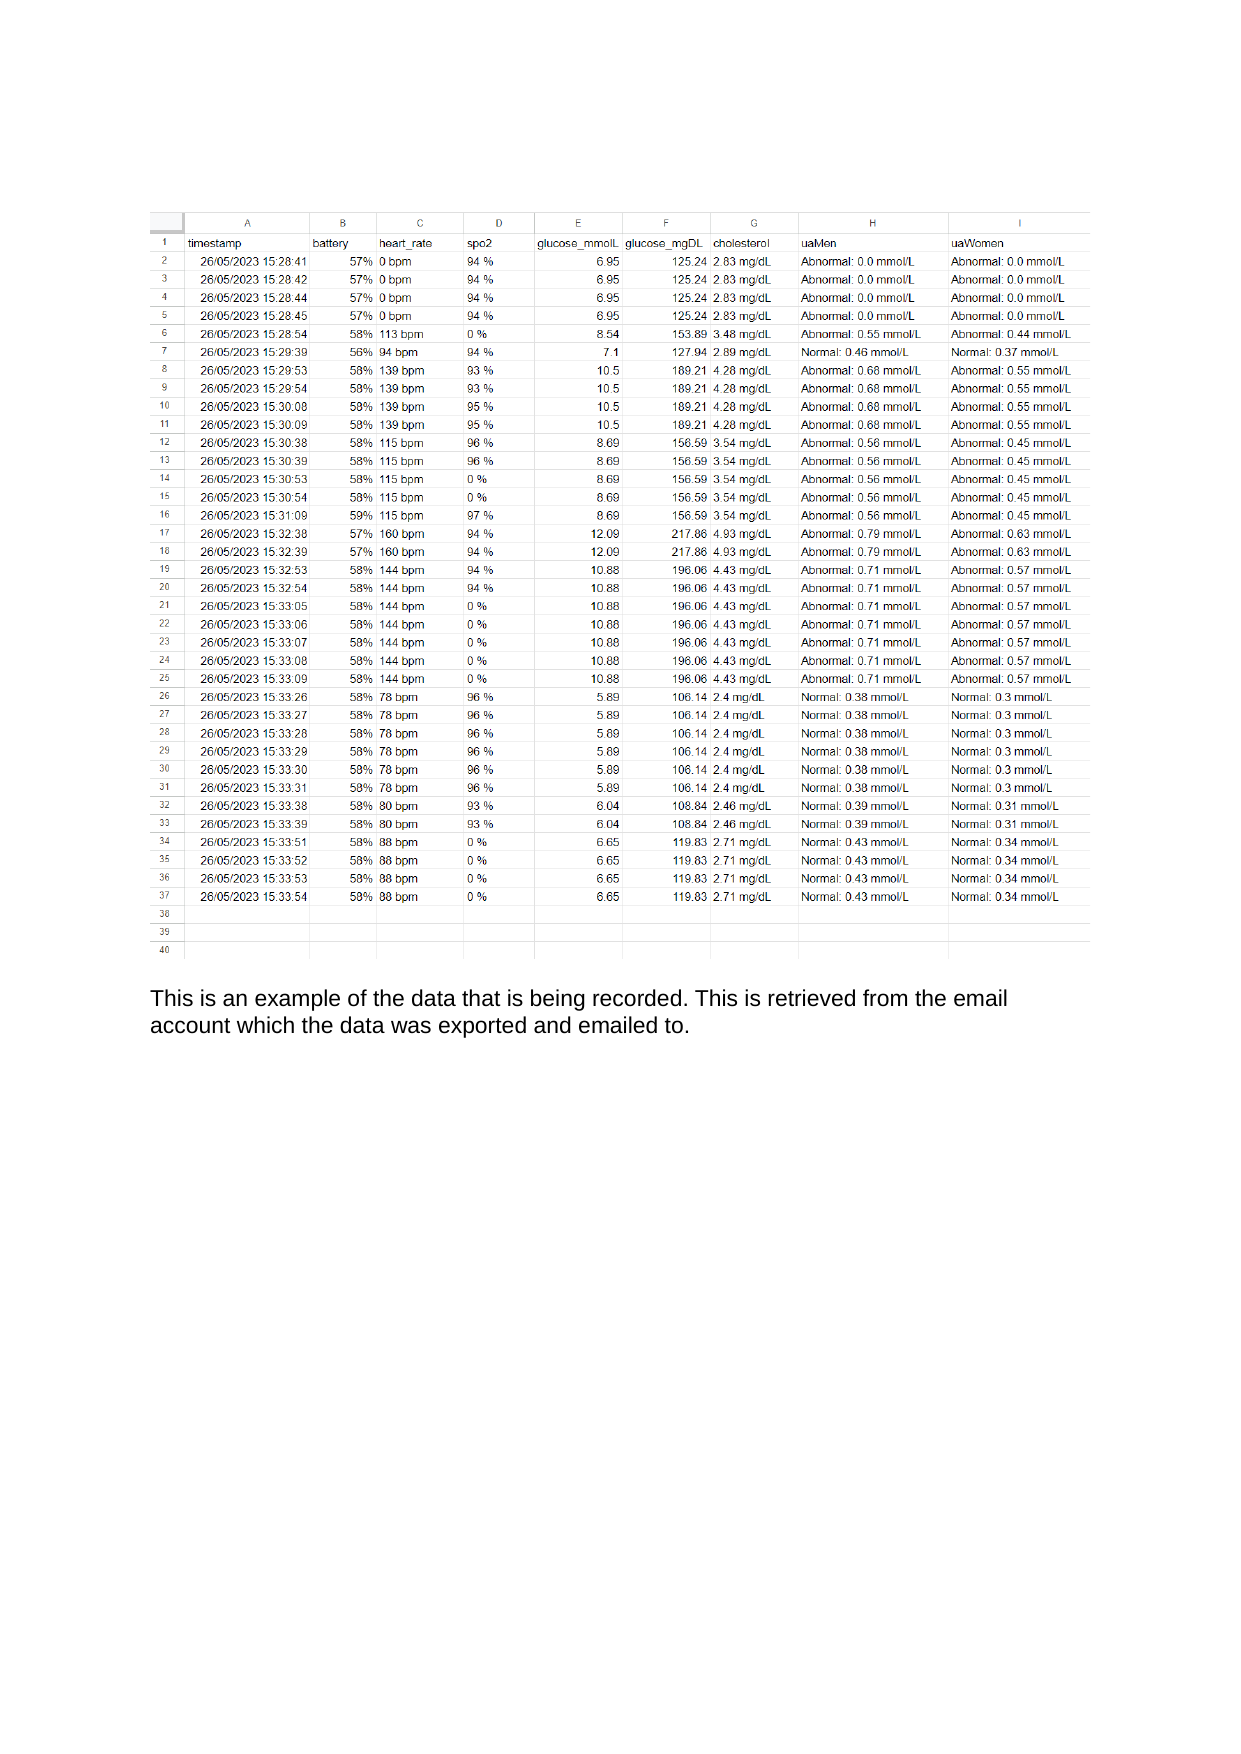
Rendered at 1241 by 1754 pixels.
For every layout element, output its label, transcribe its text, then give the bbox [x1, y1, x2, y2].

text This is an example of the data that is being recorded. This is retrieved from the email account which the data was exported and emailed to. [150, 959, 1090, 1038]
picture [150, 211, 1091, 959]
